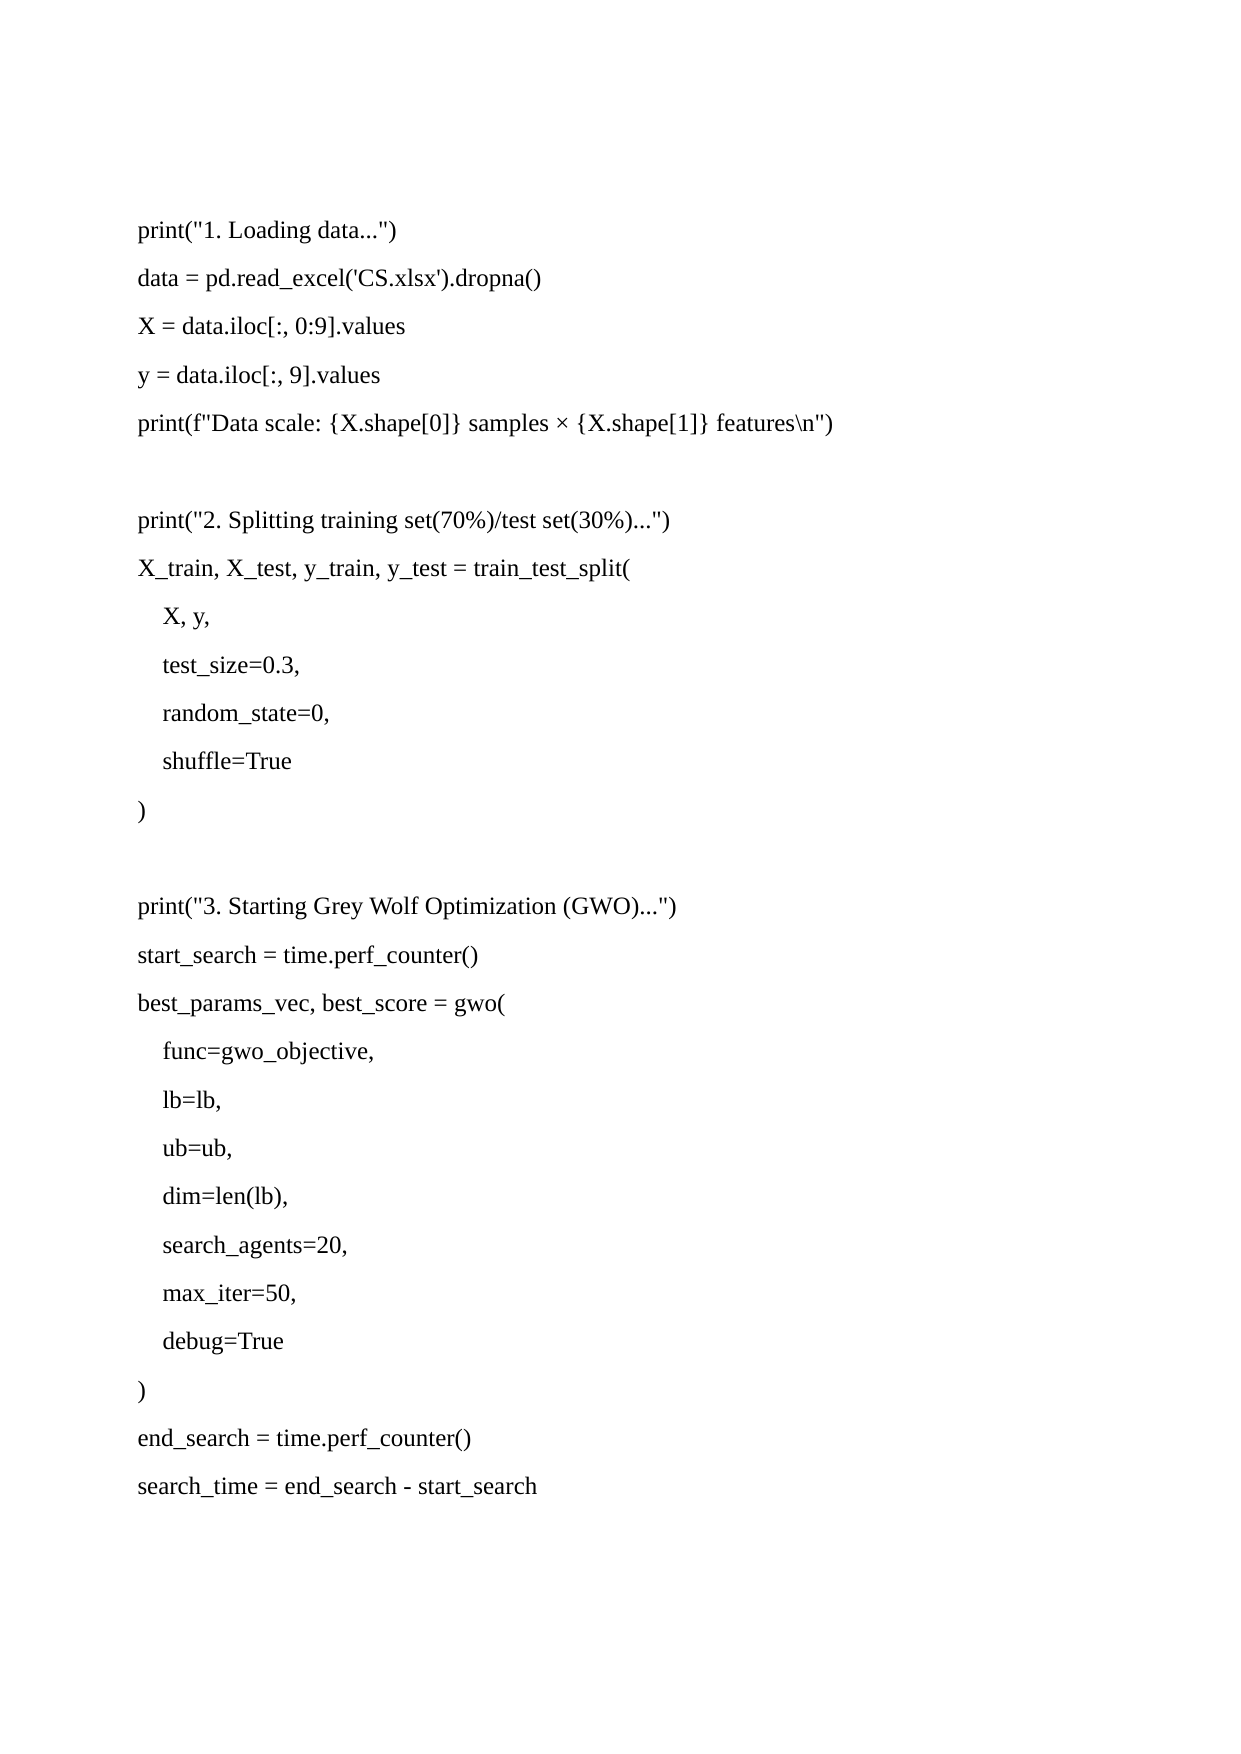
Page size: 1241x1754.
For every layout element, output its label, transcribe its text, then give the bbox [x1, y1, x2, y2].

text X, y, [112, 599, 1128, 633]
text debug=True [112, 1324, 1128, 1358]
text search_agents=20, [112, 1227, 1128, 1261]
text print("2. Splitting training set(70%)/test set(30%)...") [112, 502, 1128, 536]
text lb=lb, [112, 1082, 1128, 1116]
text data = pd.read_excel('CS.xlsx').dropna() [112, 261, 1128, 294]
text best_params_vec, best_score = gwo( [112, 986, 1128, 1019]
text ) [112, 792, 1128, 826]
text X_train, X_test, y_train, y_test = train_test_split( [112, 551, 1128, 584]
text print("1. Loading data...") [112, 212, 1128, 246]
text ub=ub, [112, 1131, 1128, 1164]
text test_size=0.3, [112, 647, 1128, 681]
text end_search = time.perf_counter() [112, 1421, 1128, 1454]
text func=gwo_objective, [112, 1034, 1128, 1068]
text start_search = time.perf_counter() [112, 937, 1128, 971]
text ) [112, 1372, 1128, 1406]
text X = data.iloc[:, 0:9].values [112, 309, 1128, 343]
text print("3. Starting Grey Wolf Optimization (GWO)...") [112, 889, 1128, 923]
text shuffle=True [112, 744, 1128, 778]
text y = data.iloc[:, 9].values [112, 357, 1128, 391]
text search_time = end_search - start_search [112, 1469, 1128, 1503]
text print(f"Data scale: {X.shape[0]} samples × {X.shape[1]} features\n") [112, 406, 1128, 439]
text random_state=0, [112, 696, 1128, 729]
text max_iter=50, [112, 1276, 1128, 1309]
text dim=len(lb), [112, 1179, 1128, 1213]
